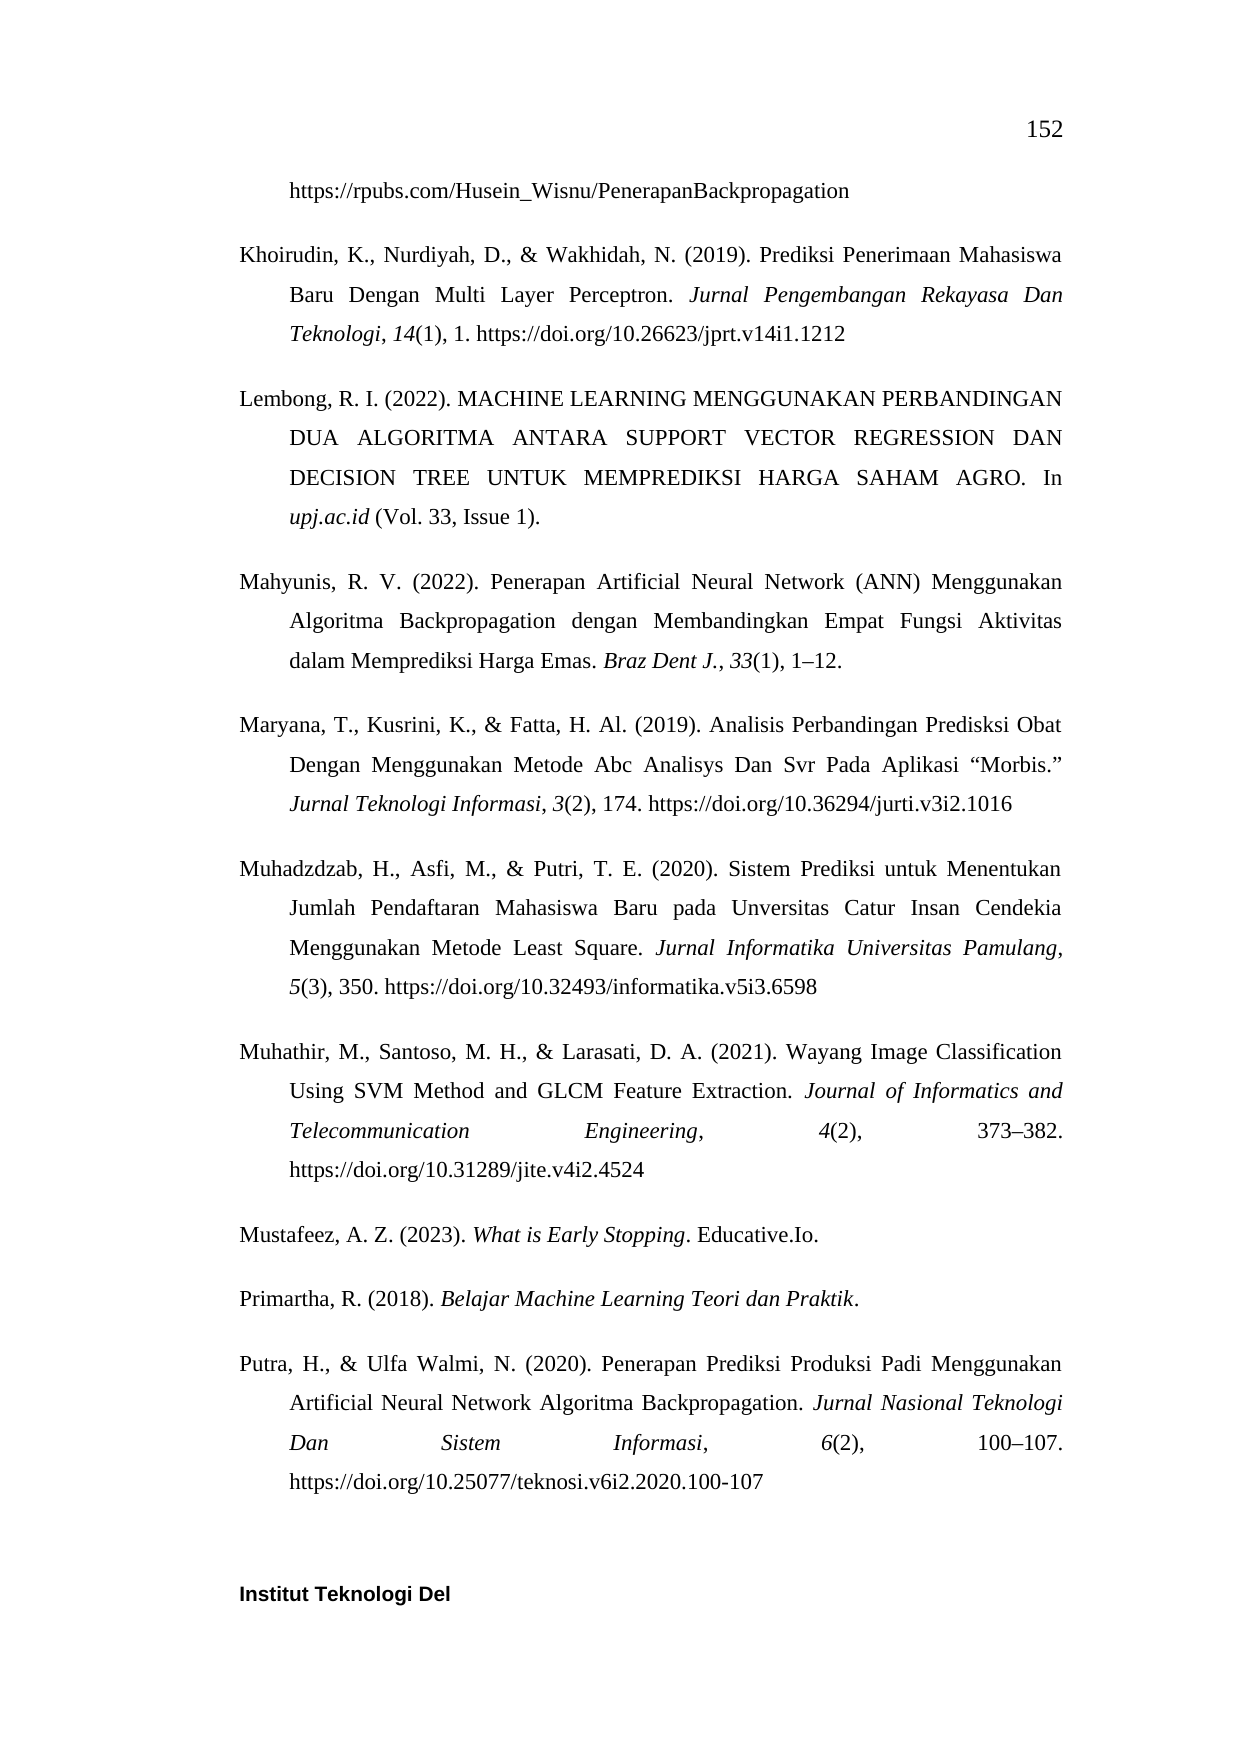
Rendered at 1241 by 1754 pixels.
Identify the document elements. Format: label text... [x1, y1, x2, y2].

text Khoirudin, K., Nurdiyah, D., & Wakhidah, N. (2019). Prediksi Penerimaan Mahasiswa Baru Dengan Multi Layer Perceptron. Jurnal Pengembangan Rekayasa Dan Teknologi, 14(1), 1. https://doi.org/10.26623/jprt.v14i1.1212 [239, 242, 1063, 347]
text Muhadzdzab, H., Asfi, M., & Putri, T. E. (2020). Sistem Prediksi untuk Menentukan Jumlah Pendaftaran Mahasiswa Baru pada Unversitas Catur Insan Cendekia Menggunakan Metode Least Square. Jurnal Informatika Universitas Pamulang, 5(3), 350. https://doi.org/10.32493/informatika.v5i3.6598 [239, 855, 1063, 999]
text Mustafeez, A. Z. (2023). What is Early Stopping. Educative.Io. [239, 1221, 1063, 1247]
text Primartha, R. (2018). Belajar Machine Learning Teori dan Praktik. [239, 1285, 1063, 1311]
text Mahyunis, R. V. (2022). Penerapan Artificial Neural Network (ANN) Menggunakan Algoritma Backpropagation dengan Membandingkan Empat Fungsi Aktivitas dalam Memprediksi Harga Emas. Braz Dent J., 33(1), 1–12. [239, 568, 1063, 673]
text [239, 177, 1063, 203]
text Putra, H., & Ulfa Walmi, N. (2020). Penerapan Prediksi Produksi Padi Menggunakan Artificial Neural Network Algoritma Backpropagation. Jurnal Nasional Teknologi Dan Sistem Informasi, 6(2), 100–107. https://doi.org/10.25077/teknosi.v6i2.2020.100-107 [239, 1349, 1063, 1494]
text Muhathir, M., Santoso, M. H., & Larasati, D. A. (2021). Wayang Image Classification Using SVM Method and GLCM Feature Extraction. Journal of Informatics and Telecommunication Engineering, 4(2), 373–382. https://doi.org/10.31289/jite.v4i2.4524 [239, 1038, 1063, 1182]
text Lembong, R. I. (2022). MACHINE LEARNING MENGGUNAKAN PERBANDINGAN DUA ALGORITMA ANTARA SUPPORT VECTOR REGRESSION DAN DECISION TREE UNTUK MEMPREDIKSI HARGA SAHAM AGRO. In upj.ac.id (Vol. 33, Issue 1). [239, 385, 1063, 530]
text Maryana, T., Kusrini, K., & Fatta, H. Al. (2019). Analisis Perbandingan Predisksi Obat Dengan Menggunakan Metode Abc Analisys Dan Svr Pada Aplikasi “Morbis.” Jurnal Teknologi Informasi, 3(2), 174. https://doi.org/10.36294/jurti.v3i2.1016 [239, 711, 1063, 817]
